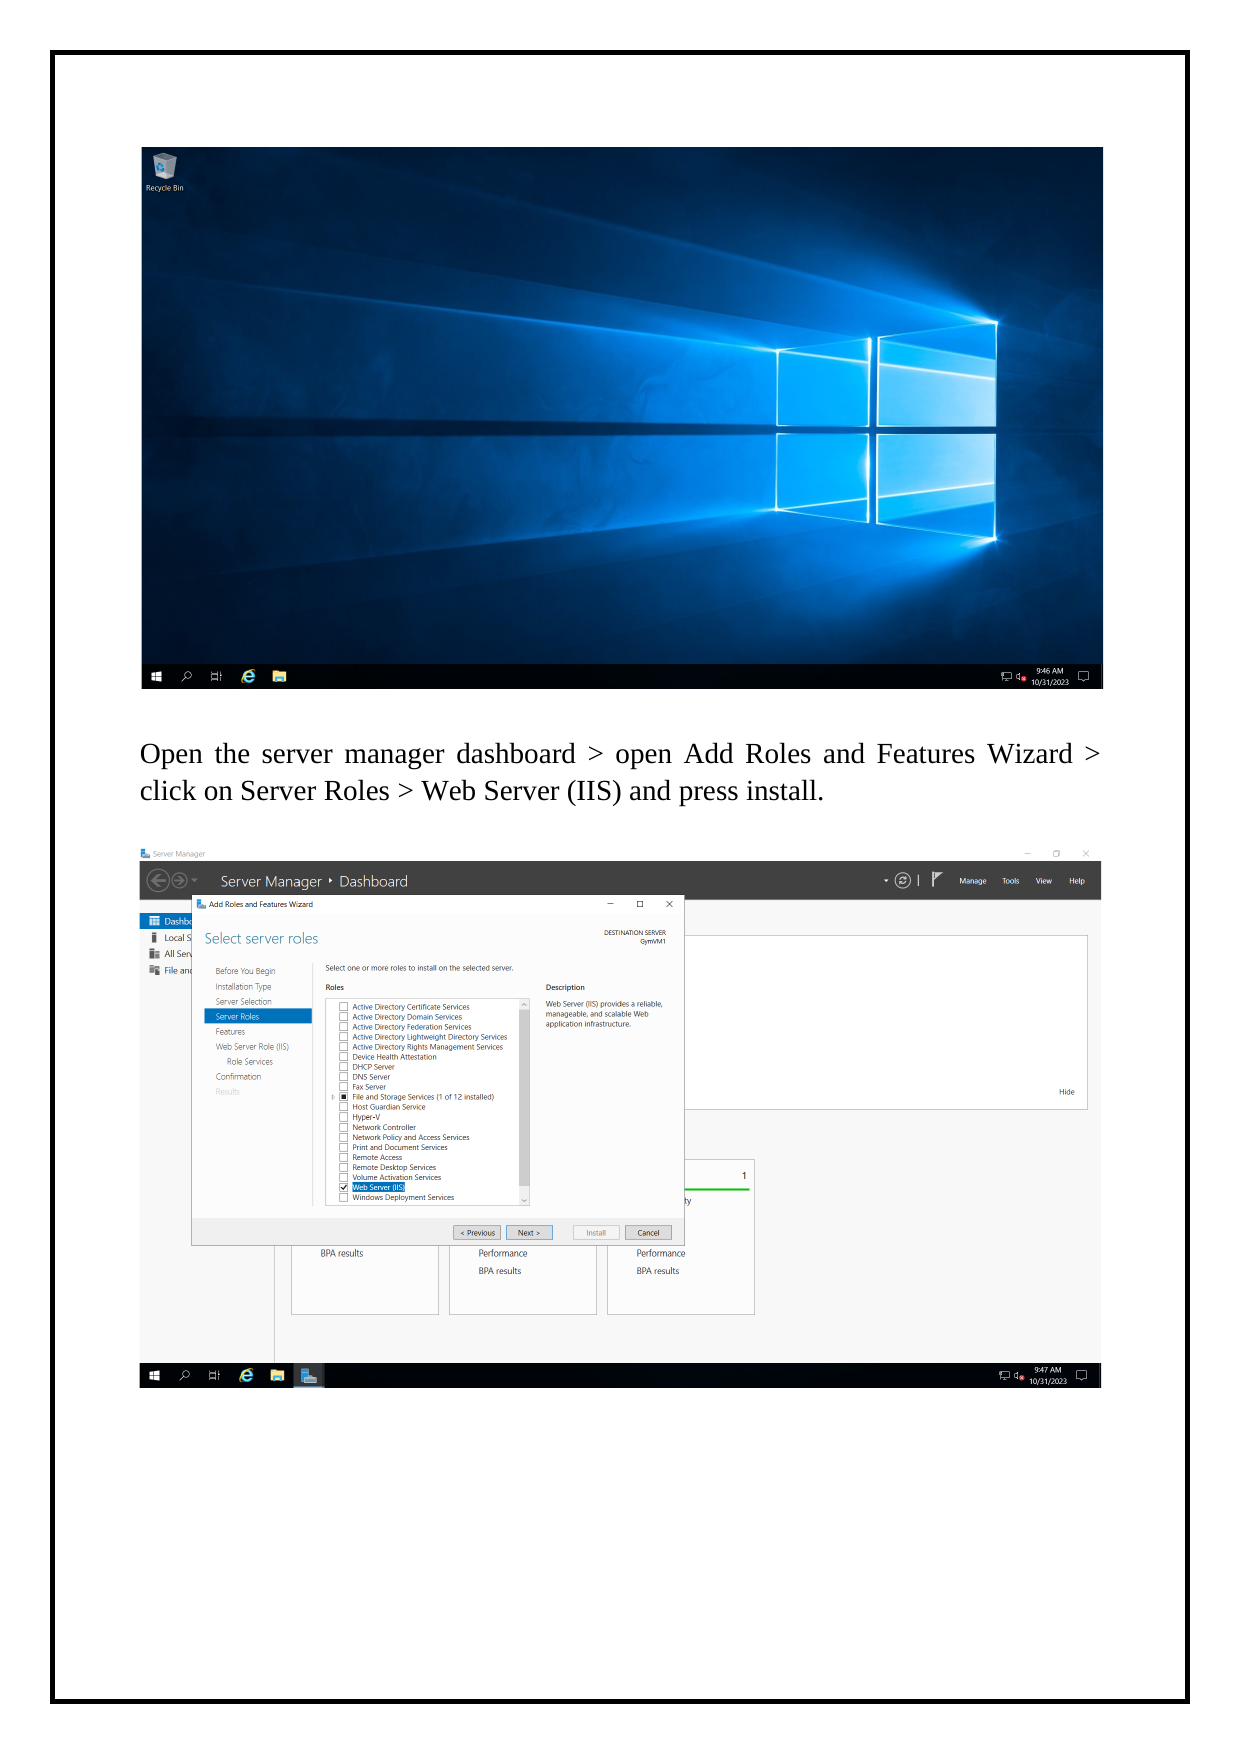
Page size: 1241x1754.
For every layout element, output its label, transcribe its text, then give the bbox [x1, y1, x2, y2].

picture [139, 846, 1102, 1388]
text Open the server manager dashboard > open Add Roles and Features Wizard > click on Server Roles > Web Server (IIS) and press install. [139, 737, 1101, 806]
picture [141, 147, 1104, 689]
